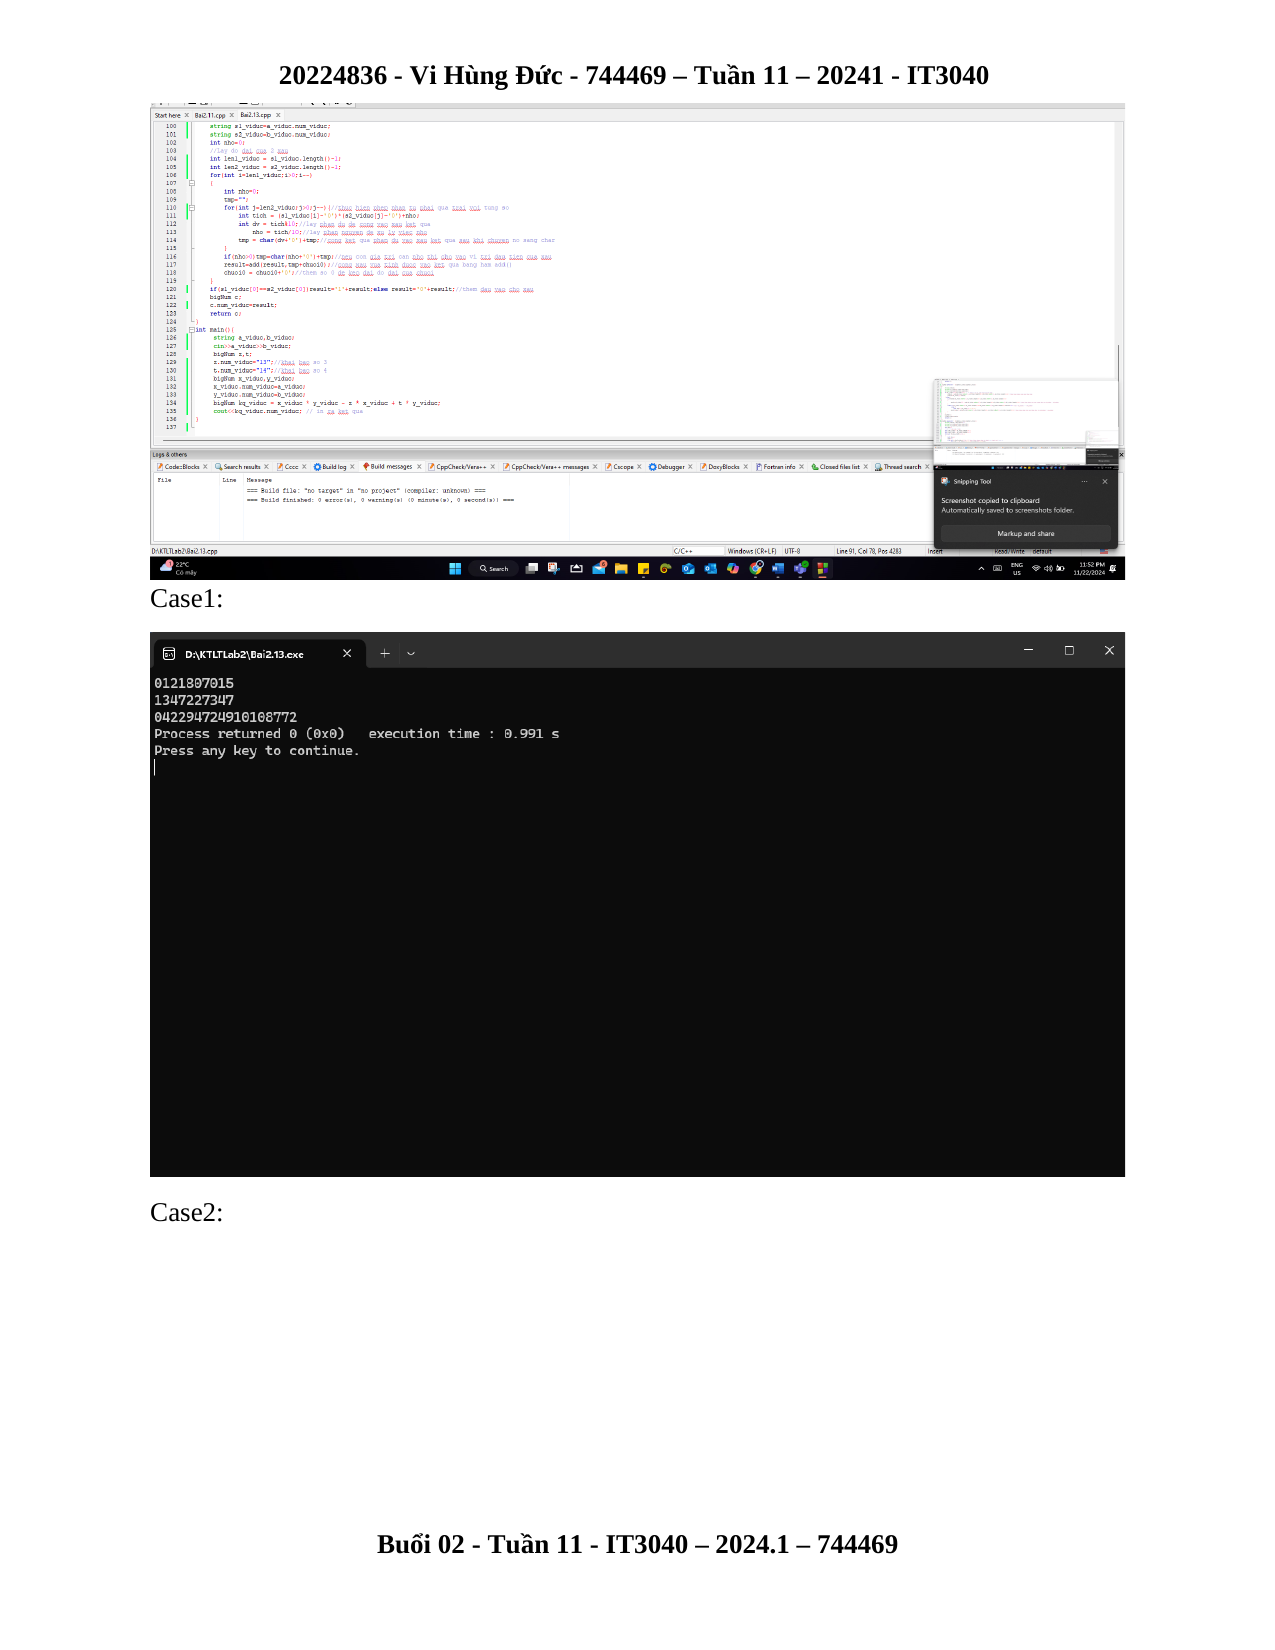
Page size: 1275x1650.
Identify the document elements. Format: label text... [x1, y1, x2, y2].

picture [150, 103, 1125, 580]
text Case1: [150, 582, 1125, 613]
text Case2: [150, 1196, 1125, 1227]
picture [150, 632, 1125, 1177]
